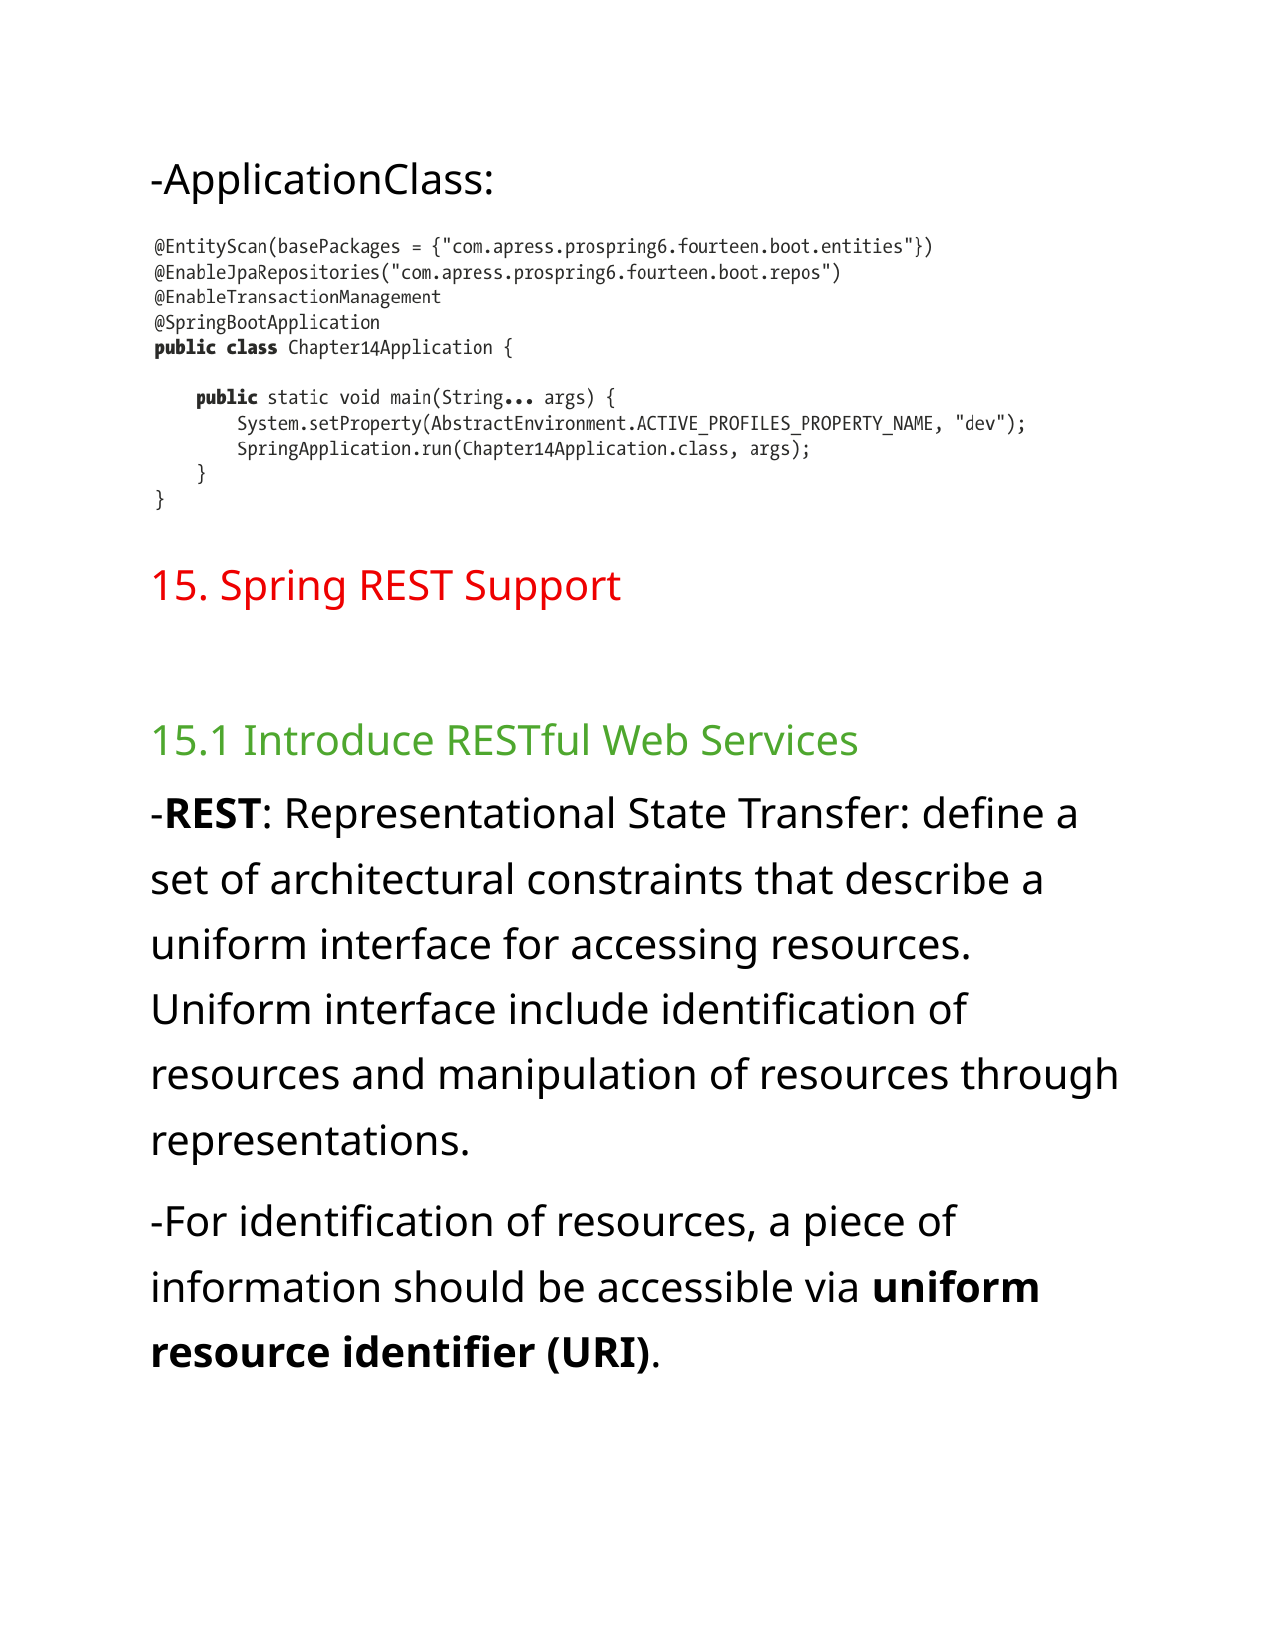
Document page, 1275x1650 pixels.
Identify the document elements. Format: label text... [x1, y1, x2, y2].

subtitle 15.1 Introduce RESTful Web Services [150, 711, 1125, 767]
text -REST: Representational State Transfer: define a set of architectural constraints that describe a uniform interface for accessing resources. Uniform interface include identification of resources and manipulation of resources through representations. [150, 784, 1125, 1167]
picture [150, 231, 1027, 513]
subtitle 15. Spring REST Support [150, 555, 1125, 612]
text -For identification of resources, a piece of information should be accessible via uniform resource identifier (URI). [150, 1192, 1125, 1379]
text -ApplicationClass: [150, 150, 1125, 207]
